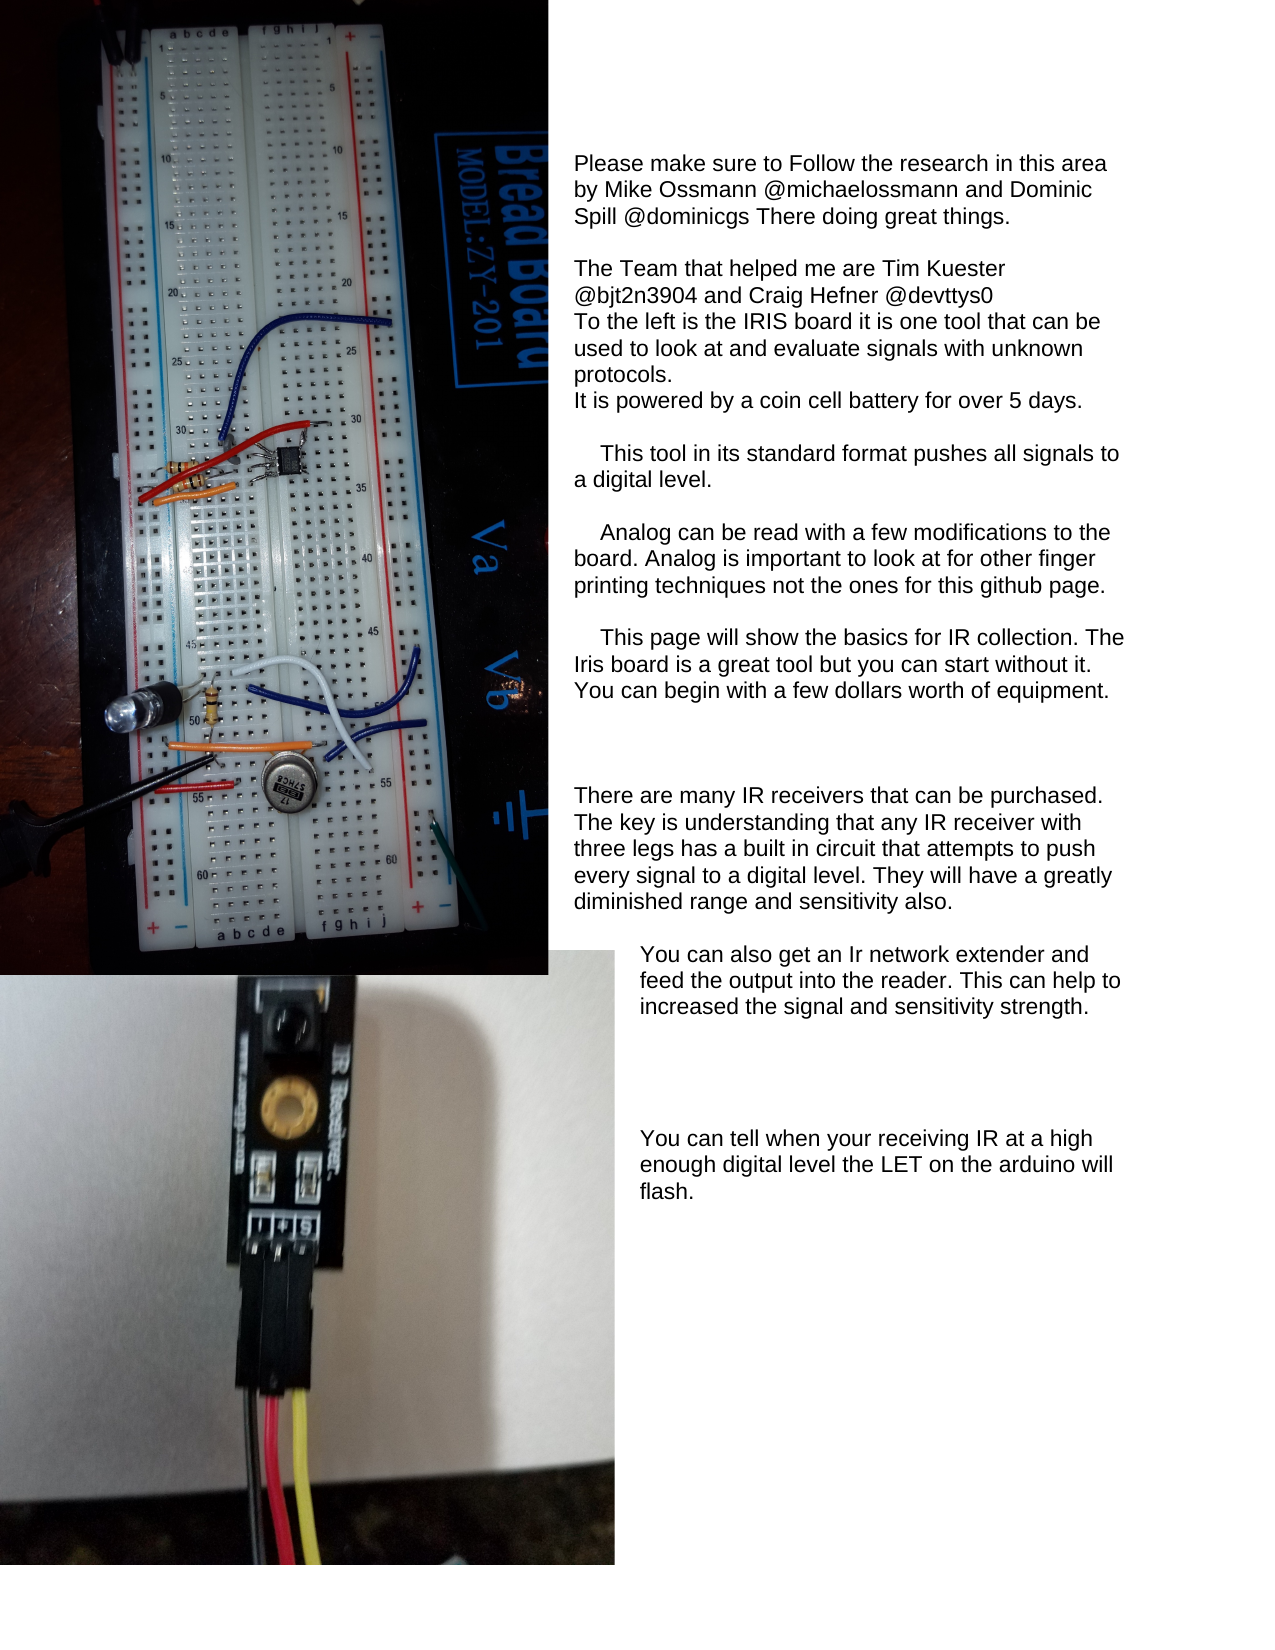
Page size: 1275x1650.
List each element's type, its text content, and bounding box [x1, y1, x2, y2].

text Analog can be read with a few modifications to the board. Analog is important to look at for other finger printing techniques not the ones for this github page. [549, 519, 1125, 598]
text Please make sure to Follow the research in this area by Mike Ossmann @michaelossmann and Dominic Spill @dominicgs There doing great things. [549, 150, 1125, 229]
text You can tell when your receiving IR at a high enough digital level the LET on the arduino will flash. [615, 1125, 1125, 1204]
picture [0, 0, 615, 1565]
text This page will show the basics for IR collection. The Iris board is a great tool but you can start without it. You can begin with a few dollars worth of equipment. [549, 624, 1125, 703]
text There are many IR receivers that can be purchased. The key is understanding that any IR receiver with three legs has a built in circuit that attempts to push every signal to a digital level. They will have a greatly diminished range and sensitivity also. [549, 782, 1125, 914]
text You can also get an Ir network extender and feed the output into the reader. This can help to increased the signal and sensitivity strength. [549, 941, 1125, 1020]
text It is powered by a coin cell battery for over 5 days. [549, 387, 1125, 413]
text This tool in its standard format pushes all signals to a digital level. [549, 440, 1125, 493]
text The Team that helped me are Tim Kuester @bjt2n3904 and Craig Hefner @devttys0 [549, 255, 1125, 308]
text To the left is the IRIS board it is one tool that can be used to look at and evaluate signals with unknown protocols. [549, 308, 1125, 387]
